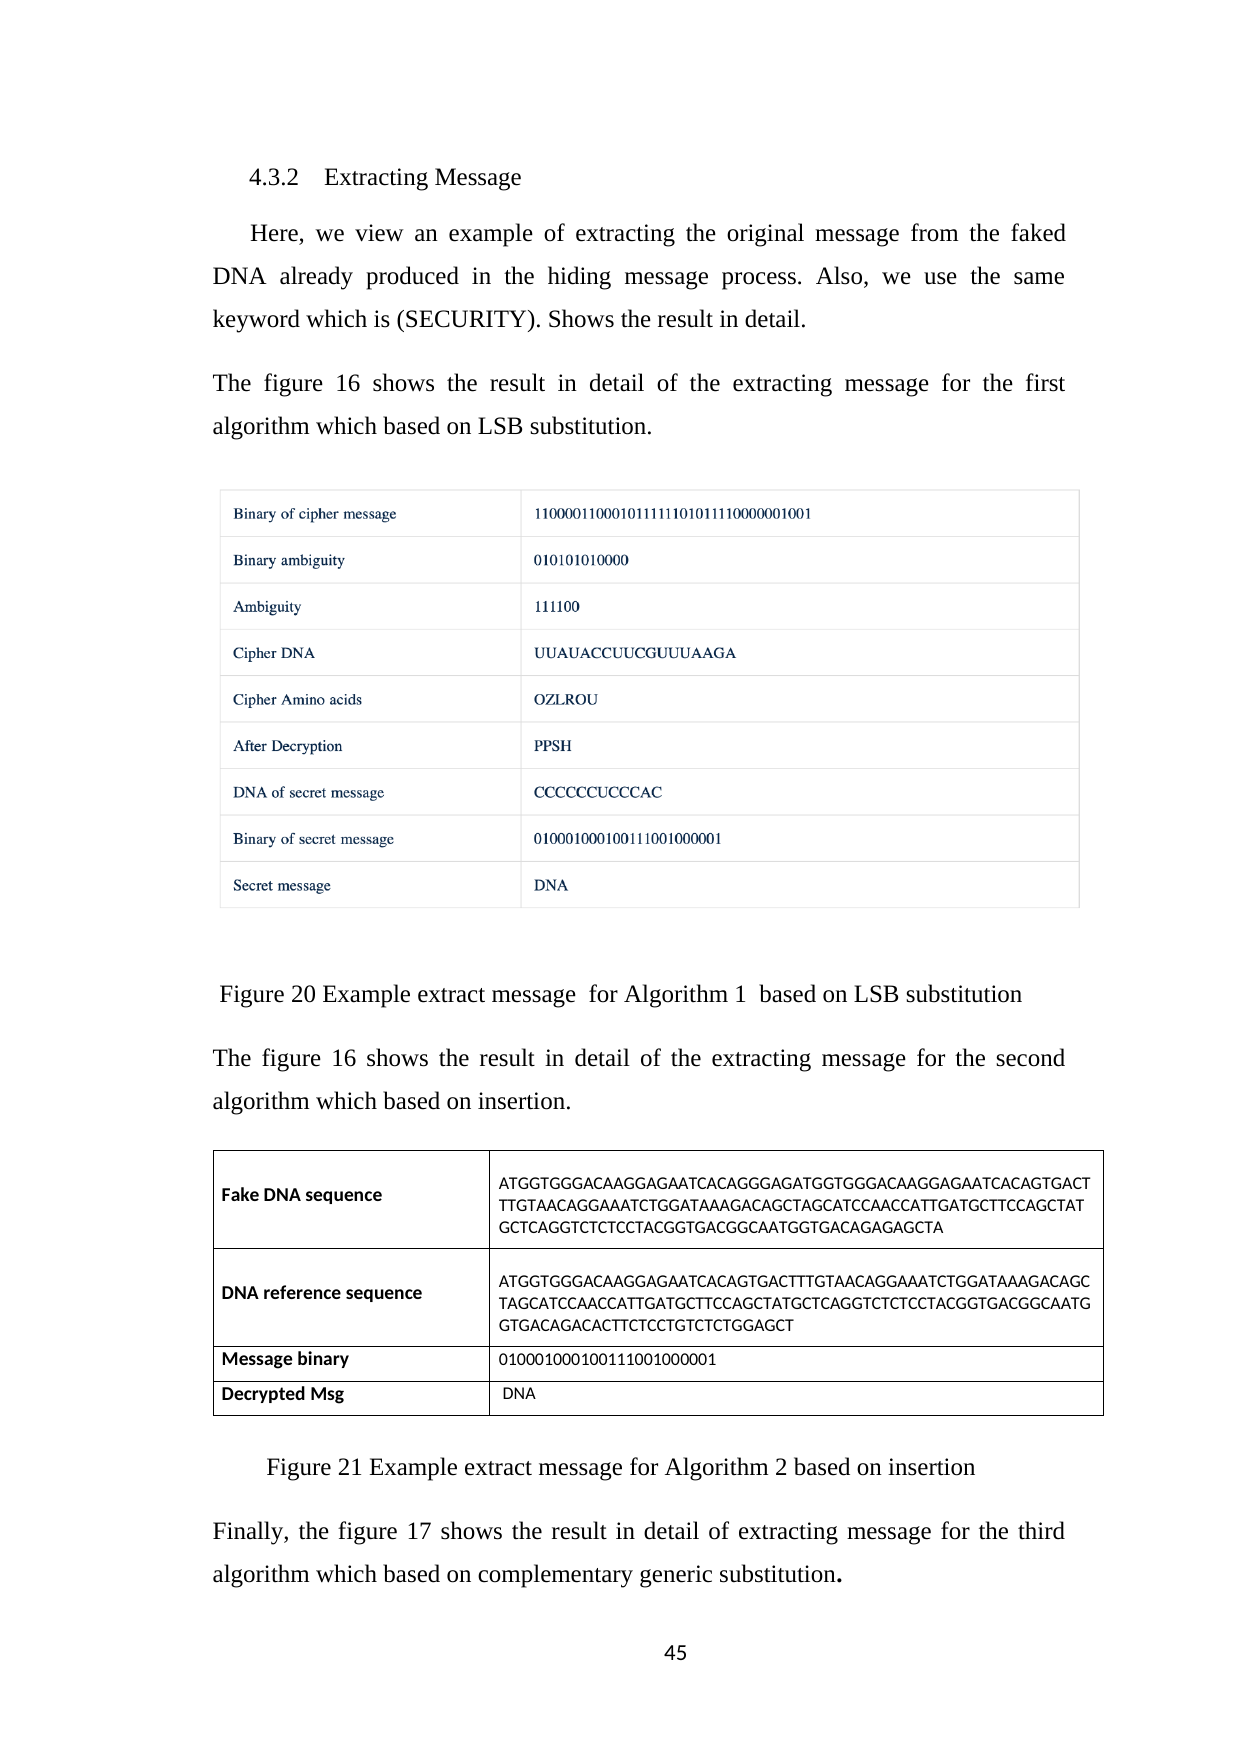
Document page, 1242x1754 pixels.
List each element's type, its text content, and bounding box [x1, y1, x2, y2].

text Figure 21 Example extract message for Algorithm 2 based on insertion [175, 1452, 1067, 1481]
text Finally, the figure 17 shows the result in detail of extracting message for the third algorithm which based on complementary generic substitution. [212, 1516, 1067, 1588]
text Figure 20 Example extract message for Algorithm 1 based on LSB substitution [175, 979, 1067, 1008]
picture [212, 475, 1083, 945]
text The figure 16 shows the result in detail of the extracting message for the second algorithm which based on insertion. [212, 1043, 1067, 1115]
subtitle Extracting Message [249, 162, 1067, 191]
text The figure 16 shows the result in detail of the extracting message for the first algorithm which based on LSB substitution. [212, 368, 1067, 440]
text Here, we view an example of extracting the original message from the faked DNA already produced in the hiding message process. Also, we use the same keyword which is (SECURITY). Shows the result in detail. [212, 218, 1067, 333]
